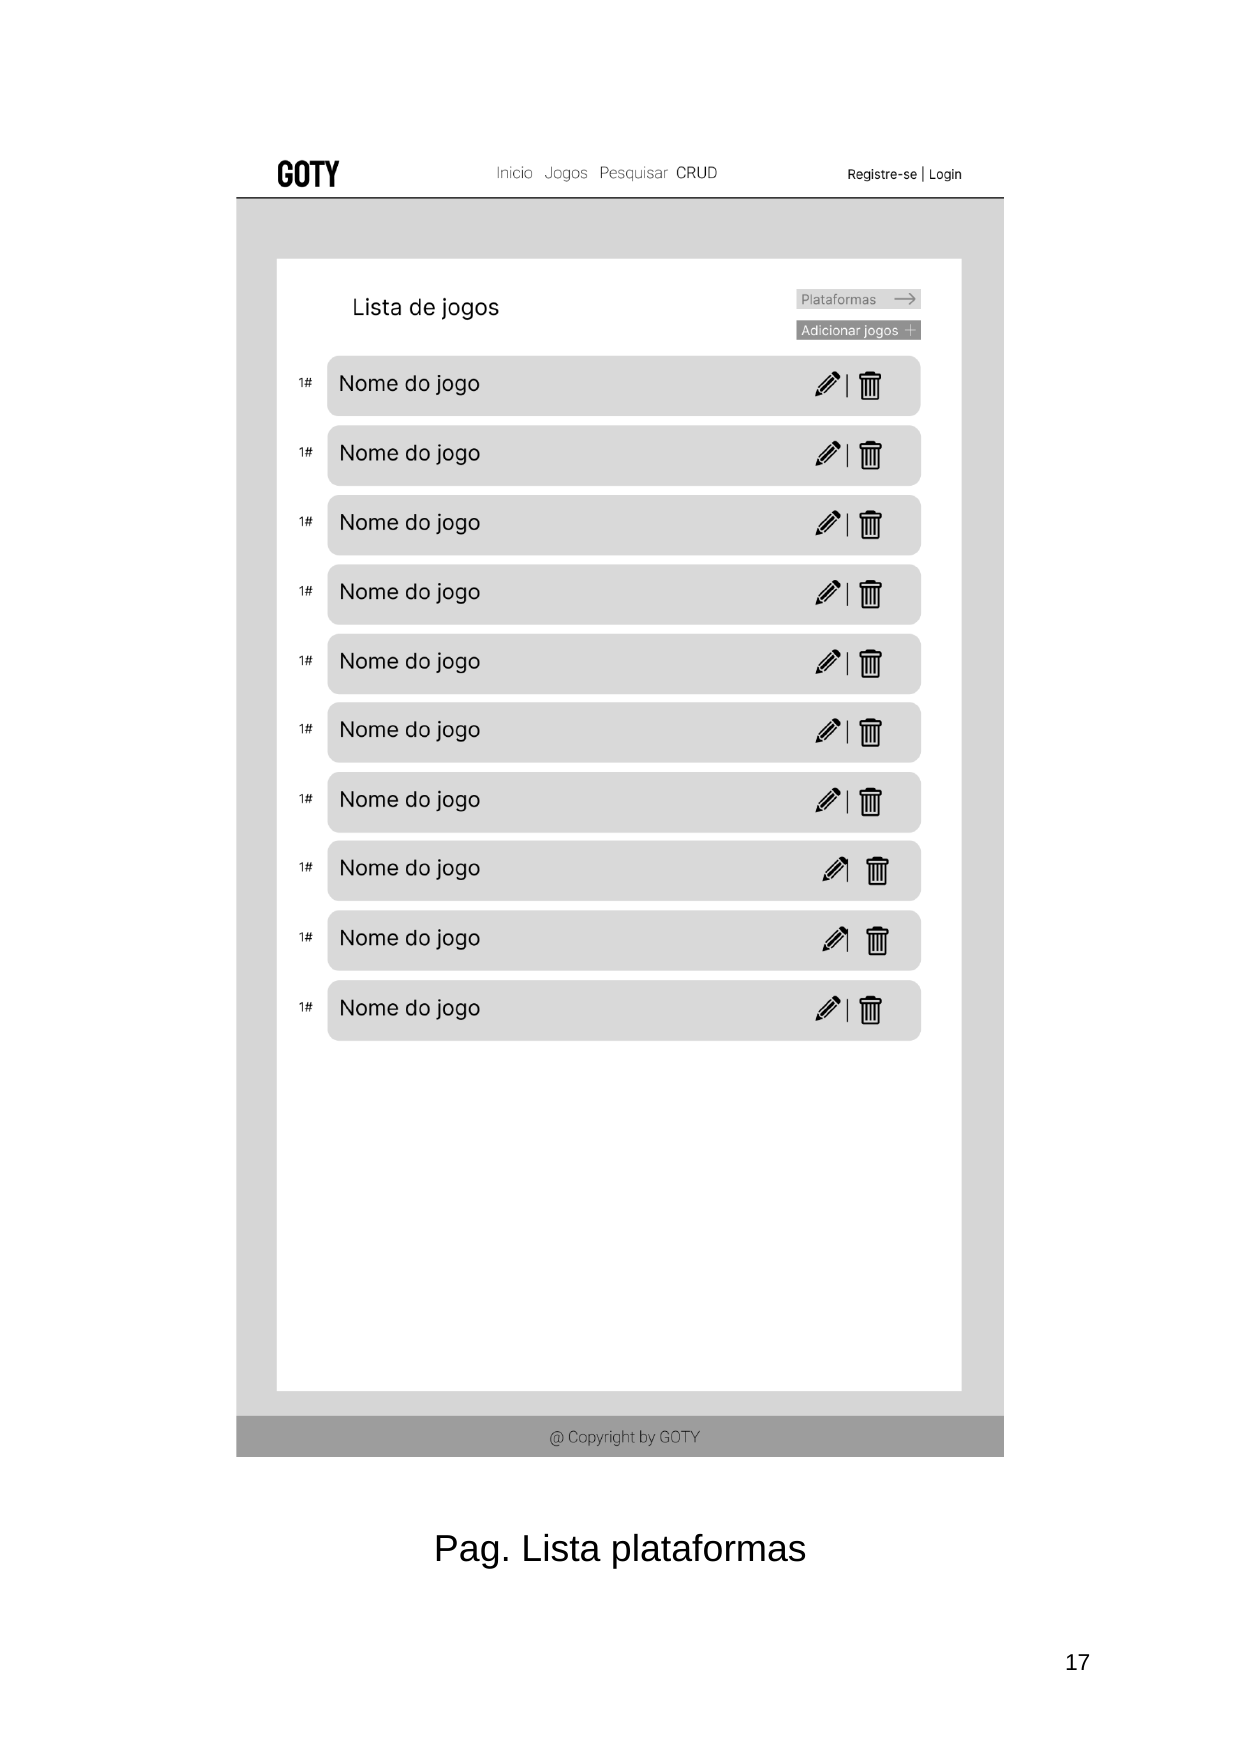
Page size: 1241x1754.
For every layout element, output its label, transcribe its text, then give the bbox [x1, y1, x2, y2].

picture [236, 150, 1004, 1457]
text Pag. Lista plataformas [150, 1526, 1090, 1569]
